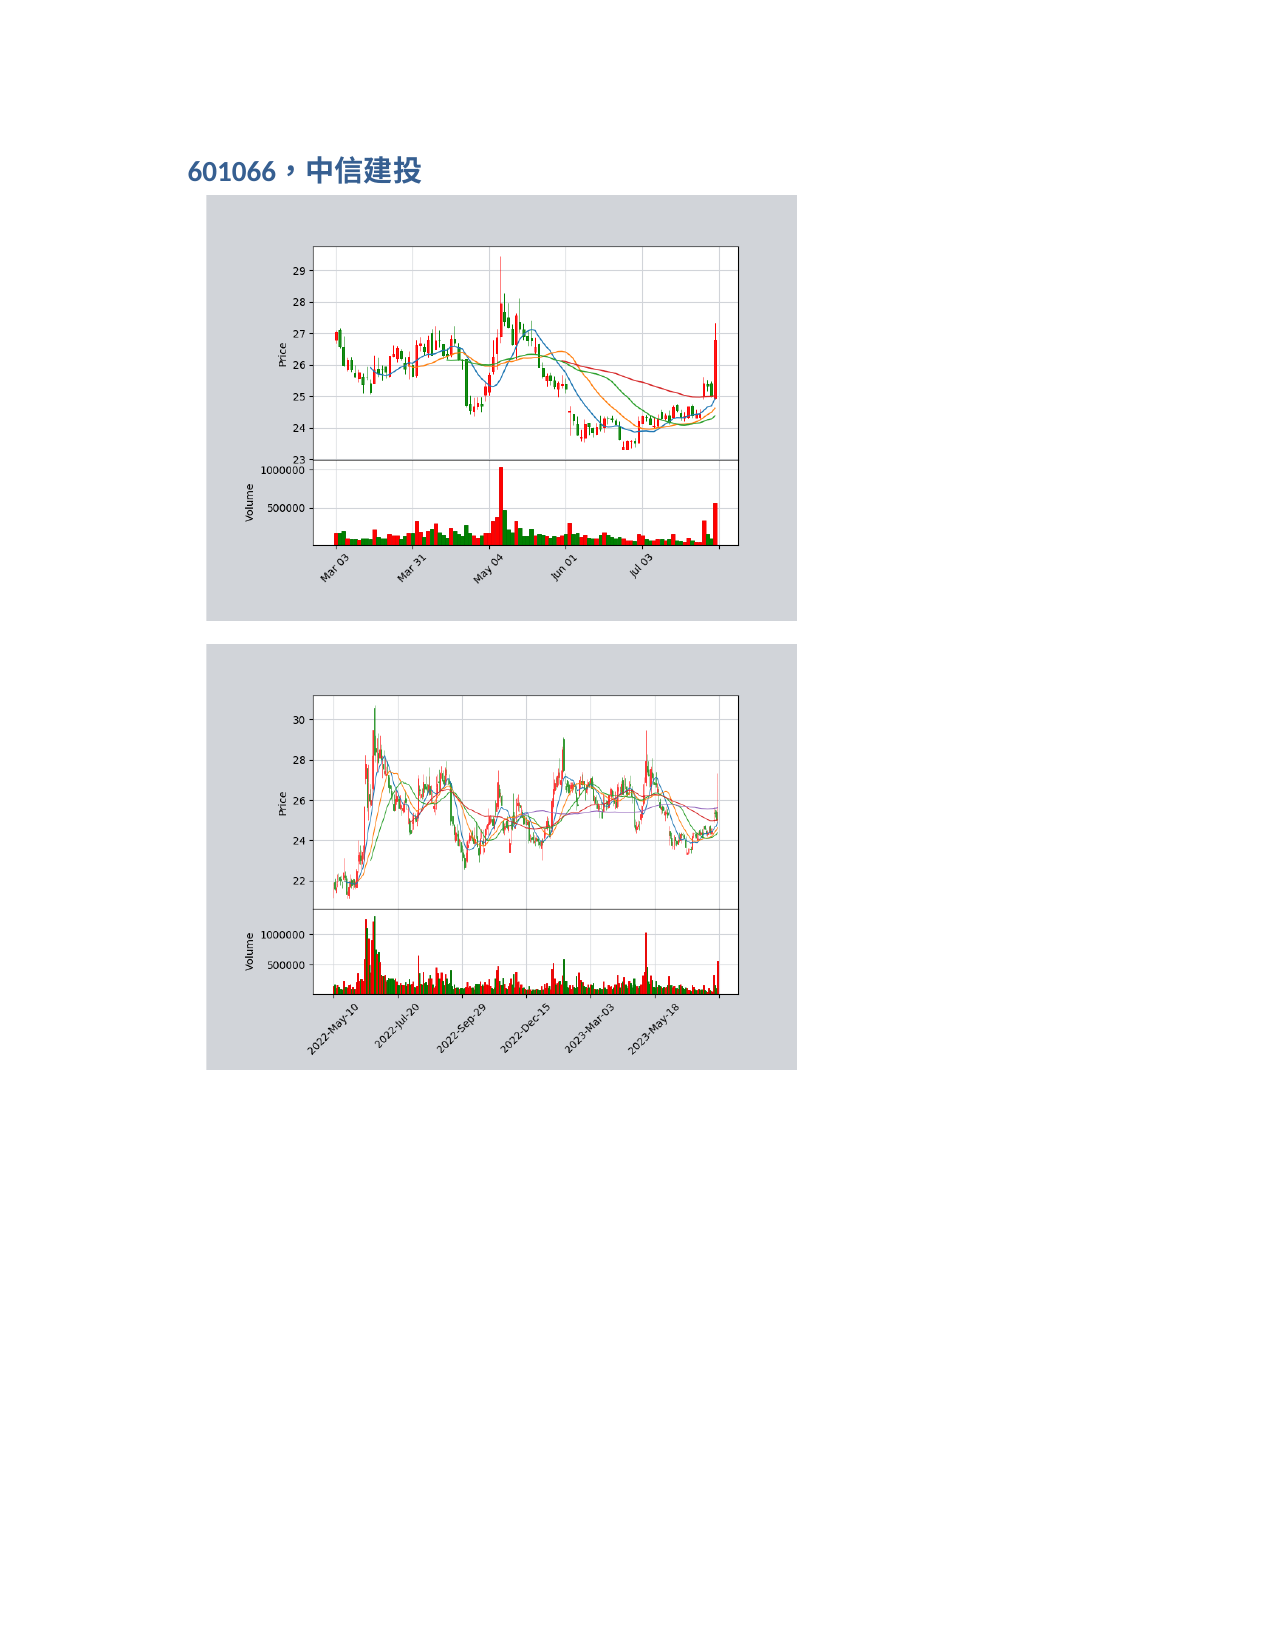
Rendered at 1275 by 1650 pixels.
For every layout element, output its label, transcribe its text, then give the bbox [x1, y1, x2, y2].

subtitle 601066，中信建投 [187, 150, 1087, 190]
picture [206, 644, 797, 1070]
picture [206, 195, 797, 621]
